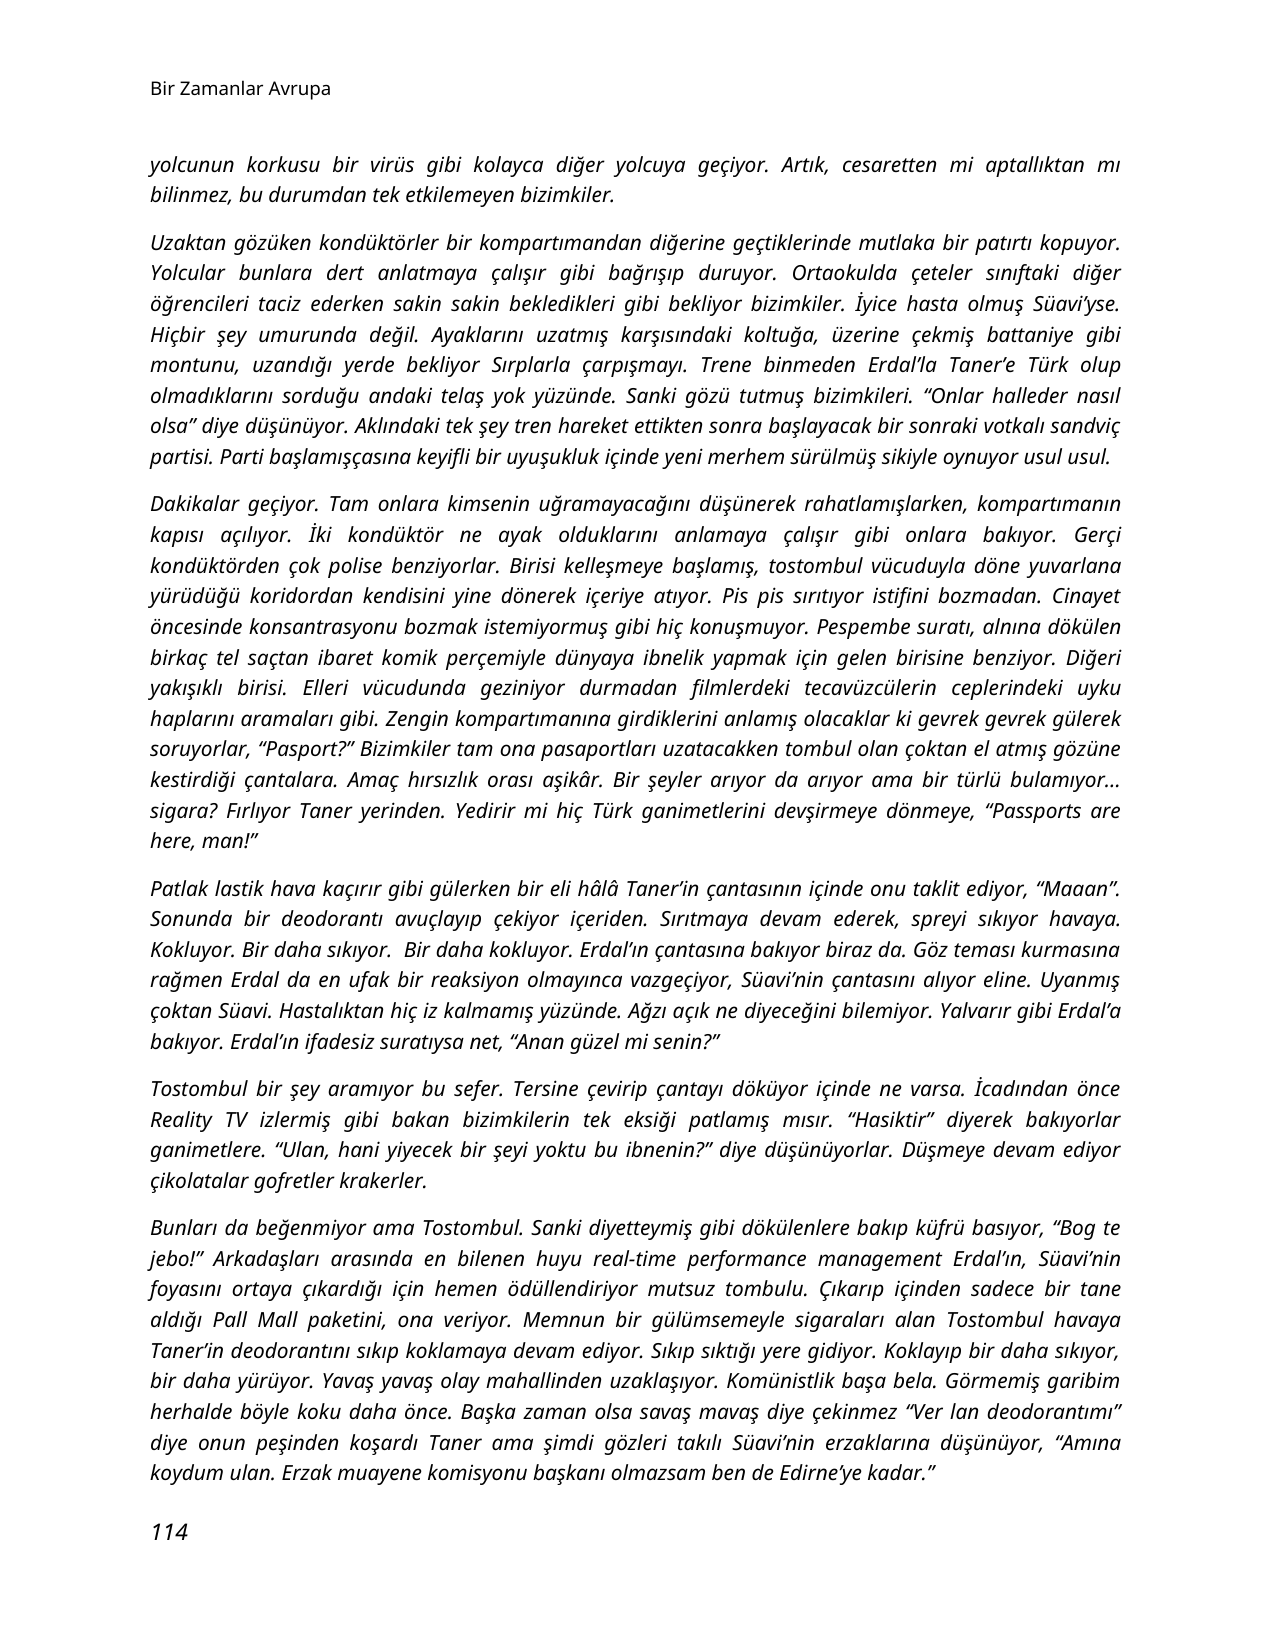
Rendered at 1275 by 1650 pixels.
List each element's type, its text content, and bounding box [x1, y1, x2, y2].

text Tostombul bir şey aramıyor bu sefer. Tersine çevirip çantayı döküyor içinde ne varsa. İcadından önce Reality TV izlermiş gibi bakan bizimkilerin tek eksiği patlamış mısır. “Hasiktir” diyerek bakıyorlar ganimetlere. “Ulan, hani yiyecek bir şeyi yoktu bu ibnenin?” diye düşünüyorlar. Düşmeye devam ediyor çikolatalar gofretler krakerler. [150, 1074, 1125, 1194]
text Uzaktan gözüken kondüktörler bir kompartımandan diğerine geçtiklerinde mutlaka bir patırtı kopuyor. Yolcular bunlara dert anlatmaya çalışır gibi bağrışıp duruyor. Ortaokulda çeteler sınıftaki diğer öğrencileri taciz ederken sakin sakin bekledikleri gibi bekliyor bizimkiler. İyice hasta olmuş Süavi’yse. Hiçbir şey umurunda değil. Ayaklarını uzatmış karşısındaki koltuğa, üzerine çekmiş battaniye gibi montunu, uzandığı yerde bekliyor Sırplarla çarpışmayı. Trene binmeden Erdal’la Taner’e Türk olup olmadıklarını sorduğu andaki telaş yok yüzünde. Sanki gözü tutmuş bizimkileri. “Onlar halleder nasıl olsa” diye düşünüyor. Aklındaki tek şey tren hareket ettikten sonra başlayacak bir sonraki votkalı sandviç partisi. Parti başlamışçasına keyifli bir uyuşukluk içinde yeni merhem sürülmüş sikiyle oynuyor usul usul. [150, 228, 1125, 471]
text Bunları da beğenmiyor ama Tostombul. Sanki diyetteymiş gibi dökülenlere bakıp küfrü basıyor, “Bog te jebo!” Arkadaşları arasında en bilenen huyu real-time performance management Erdal’ın, Süavi’nin foyasını ortaya çıkardığı için hemen ödüllendiriyor mutsuz tombulu. Çıkarıp içinden sadece bir tane aldığı Pall Mall paketini, ona veriyor. Memnun bir gülümsemeyle sigaraları alan Tostombul havaya Taner’in deodorantını sıkıp koklamaya devam ediyor. Sıkıp sıktığı yere gidiyor. Koklayıp bir daha sıkıyor, bir daha yürüyor. Yavaş yavaş olay mahallinden uzaklaşıyor. Komünistlik başa bela. Görmemiş garibim herhalde böyle koku daha önce. Başka zaman olsa savaş mavaş diye çekinmez “Ver lan deodorantımı” diye onun peşinden koşardı Taner ama şimdi gözleri takılı Süavi’nin erzaklarına düşünüyor, “Amına koydum ulan. Erzak muayene komisyonu başkanı olmazsam ben de Edirne’ye kadar.” [150, 1213, 1125, 1487]
text Dakikalar geçiyor. Tam onlara kimsenin uğramayacağını düşünerek rahatlamışlarken, kompartımanın kapısı açılıyor. İki kondüktör ne ayak olduklarını anlamaya çalışır gibi onlara bakıyor. Gerçi kondüktörden çok polise benziyorlar. Birisi kelleşmeye başlamış, tostombul vücuduyla döne yuvarlana yürüdüğü koridordan kendisini yine dönerek içeriye atıyor. Pis pis sırıtıyor istifini bozmadan. Cinayet öncesinde konsantrasyonu bozmak istemiyormuş gibi hiç konuşmuyor. Pespembe suratı, alnına dökülen birkaç tel saçtan ibaret komik perçemiyle dünyaya ibnelik yapmak için gelen birisine benziyor. Diğeri yakışıklı birisi. Elleri vücudunda geziniyor durmadan filmlerdeki tecavüzcülerin ceplerindeki uyku haplarını aramaları gibi. Zengin kompartımanına girdiklerini anlamış olacaklar ki gevrek gevrek gülerek soruyorlar, “Pasport?” Bizimkiler tam ona pasaportları uzatacakken tombul olan çoktan el atmış gözüne kestirdiği çantalara. Amaç hırsızlık orası aşikâr. Bir şeyler arıyor da arıyor ama bir türlü bulamıyor… sigara? Fırlıyor Taner yerinden. Yedirir mi hiç Türk ganimetlerini devşirmeye dönmeye, “Passports are here, man!” [150, 489, 1125, 855]
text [150, 150, 1125, 209]
text Patlak lastik hava kaçırır gibi gülerken bir eli hâlâ Taner’in çantasının içinde onu taklit ediyor, “Maaan”. Sonunda bir deodorantı avuçlayıp çekiyor içeriden. Sırıtmaya devam ederek, spreyi sıkıyor havaya. Kokluyor. Bir daha sıkıyor. Bir daha kokluyor. Erdal’ın çantasına bakıyor biraz da. Göz teması kurmasına rağmen Erdal da en ufak bir reaksiyon olmayınca vazgeçiyor, Süavi’nin çantasını alıyor eline. Uyanmış çoktan Süavi. Hastalıktan hiç iz kalmamış yüzünde. Ağzı açık ne diyeceğini bilemiyor. Yalvarır gibi Erdal’a bakıyor. Erdal’ın ifadesiz suratıysa net, “Anan güzel mi senin?” [150, 874, 1125, 1055]
